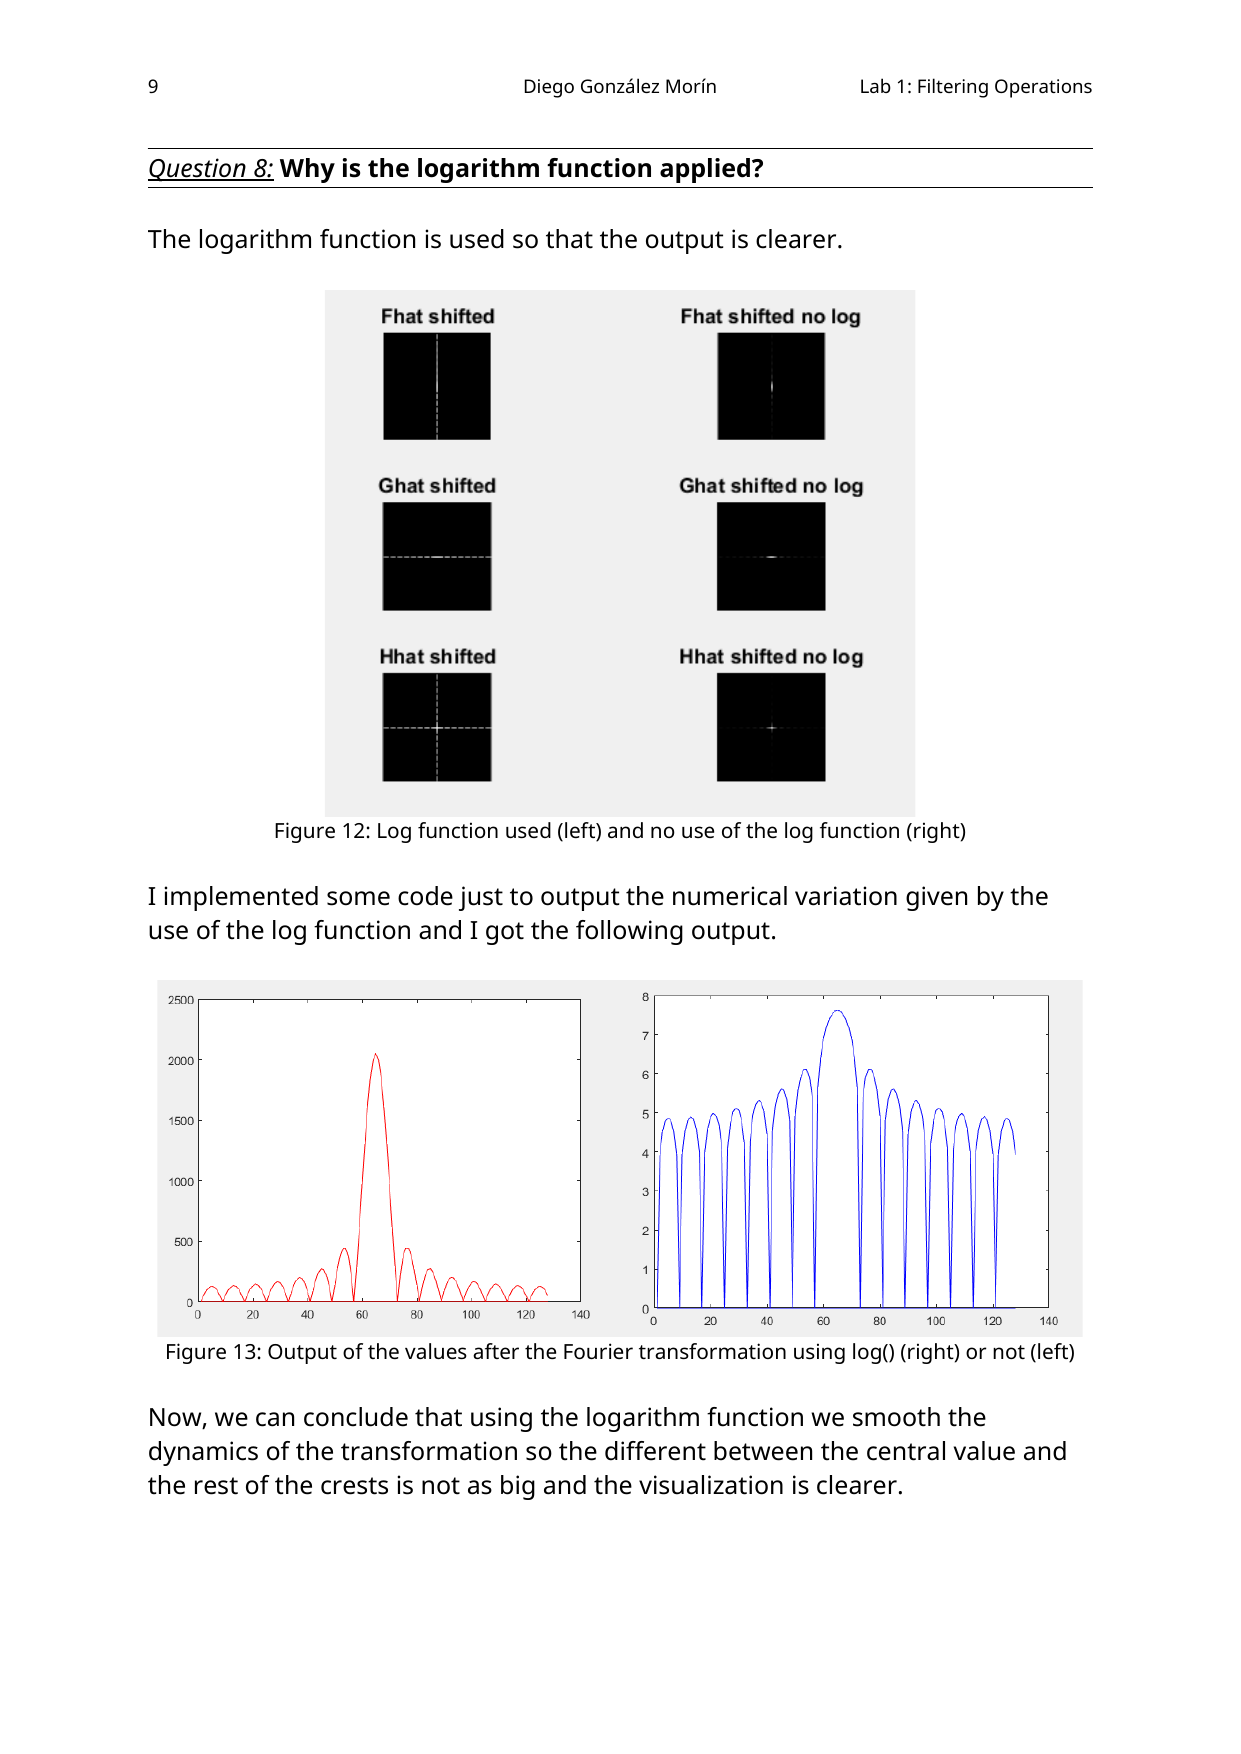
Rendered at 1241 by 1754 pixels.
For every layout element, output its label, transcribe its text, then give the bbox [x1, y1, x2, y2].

text Figure 13: Output of the values after the Fourier transformation using log() (right) or not (left) [148, 1337, 1093, 1365]
text I implemented some code just to output the numerical variation given by the use of the log function and I got the following output. [148, 878, 1093, 947]
text Question 8: Why is the logarithm function applied? [148, 149, 1093, 187]
picture [324, 290, 916, 817]
text Figure 12: Log function used (left) and no use of the log function (right) [148, 816, 1093, 844]
text The logarithm function is used so that the output is clearer. [148, 222, 1093, 256]
text Now, we can conclude that using the logarithm function we smooth the dynamics of the transformation so the different between the central value and the rest of the crests is not as big and the visualization is clearer. [148, 1399, 1093, 1502]
picture [157, 980, 1083, 1337]
